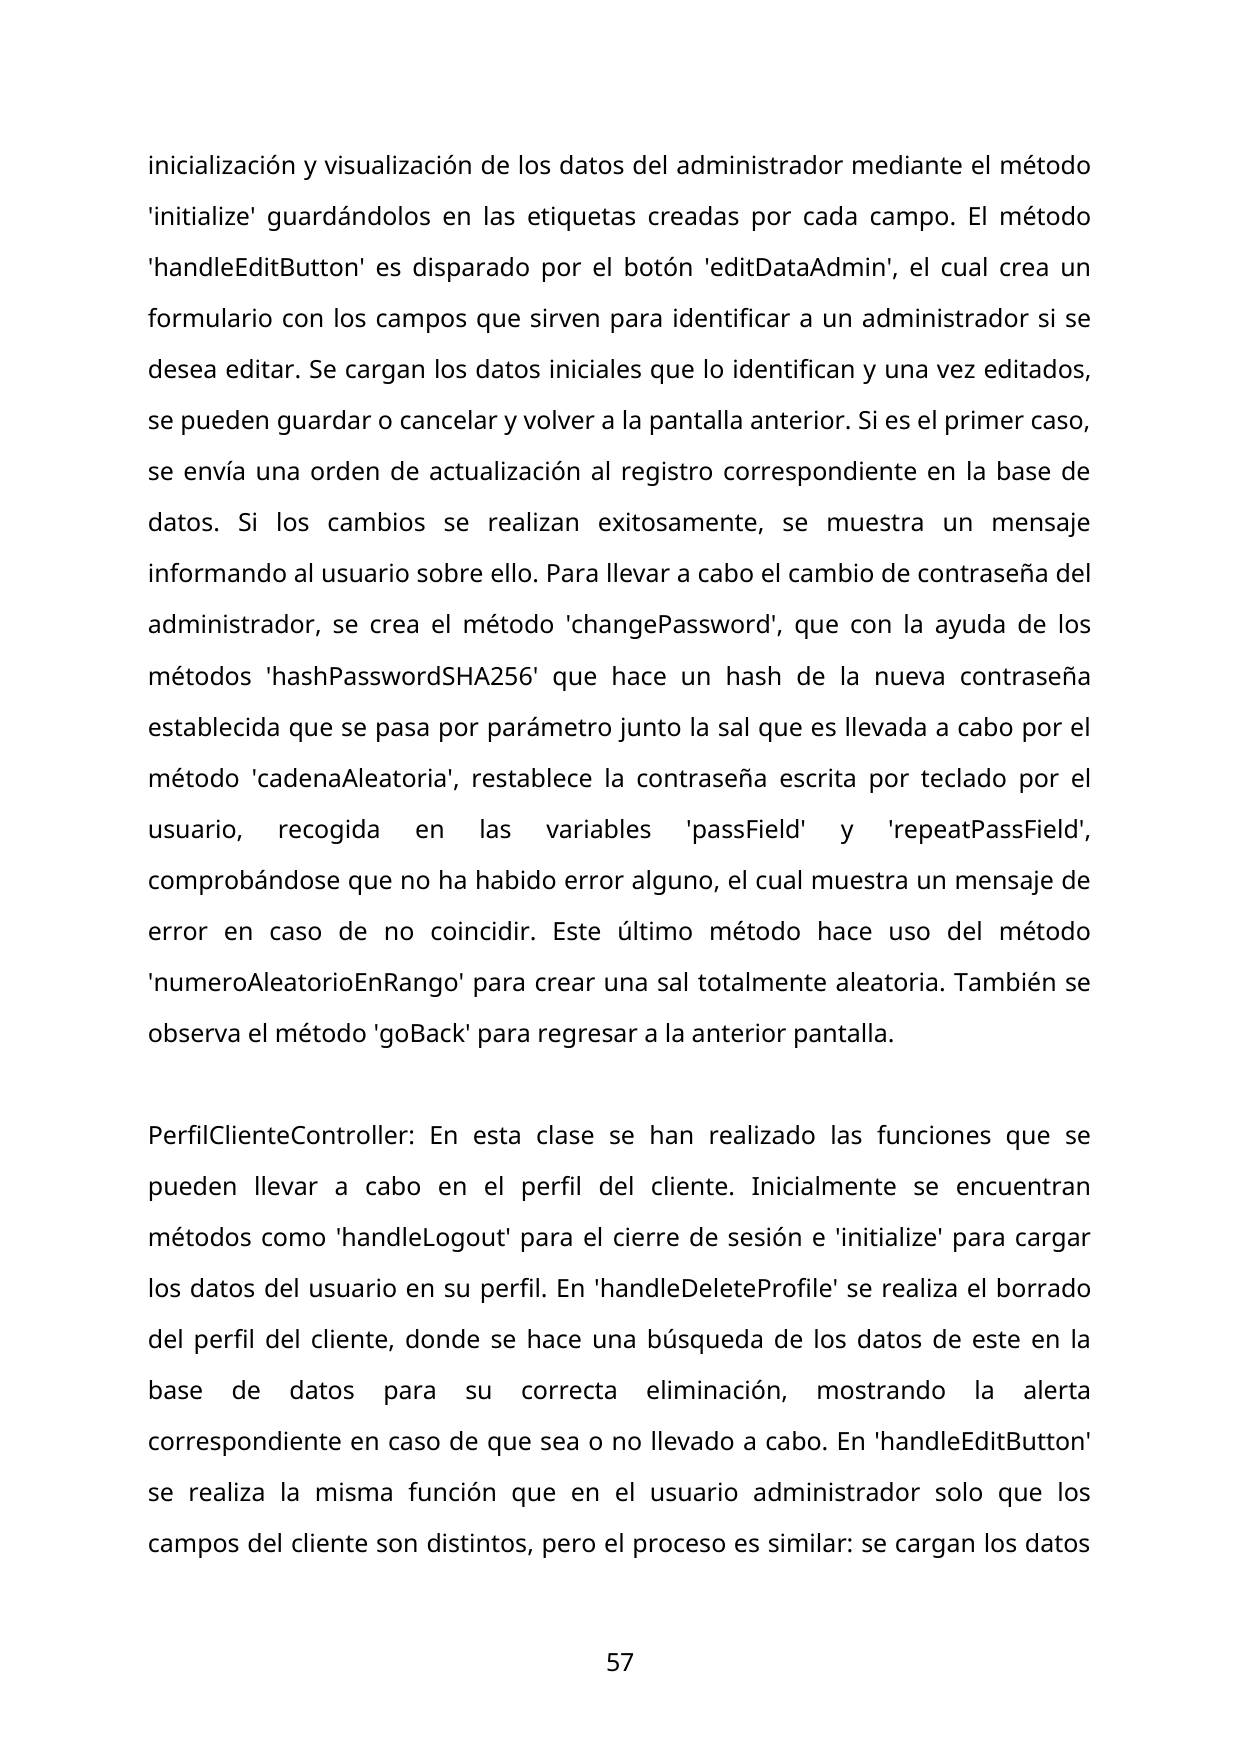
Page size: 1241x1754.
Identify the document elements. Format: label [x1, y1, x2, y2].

text [148, 1117, 1092, 1560]
text [148, 148, 1092, 1049]
